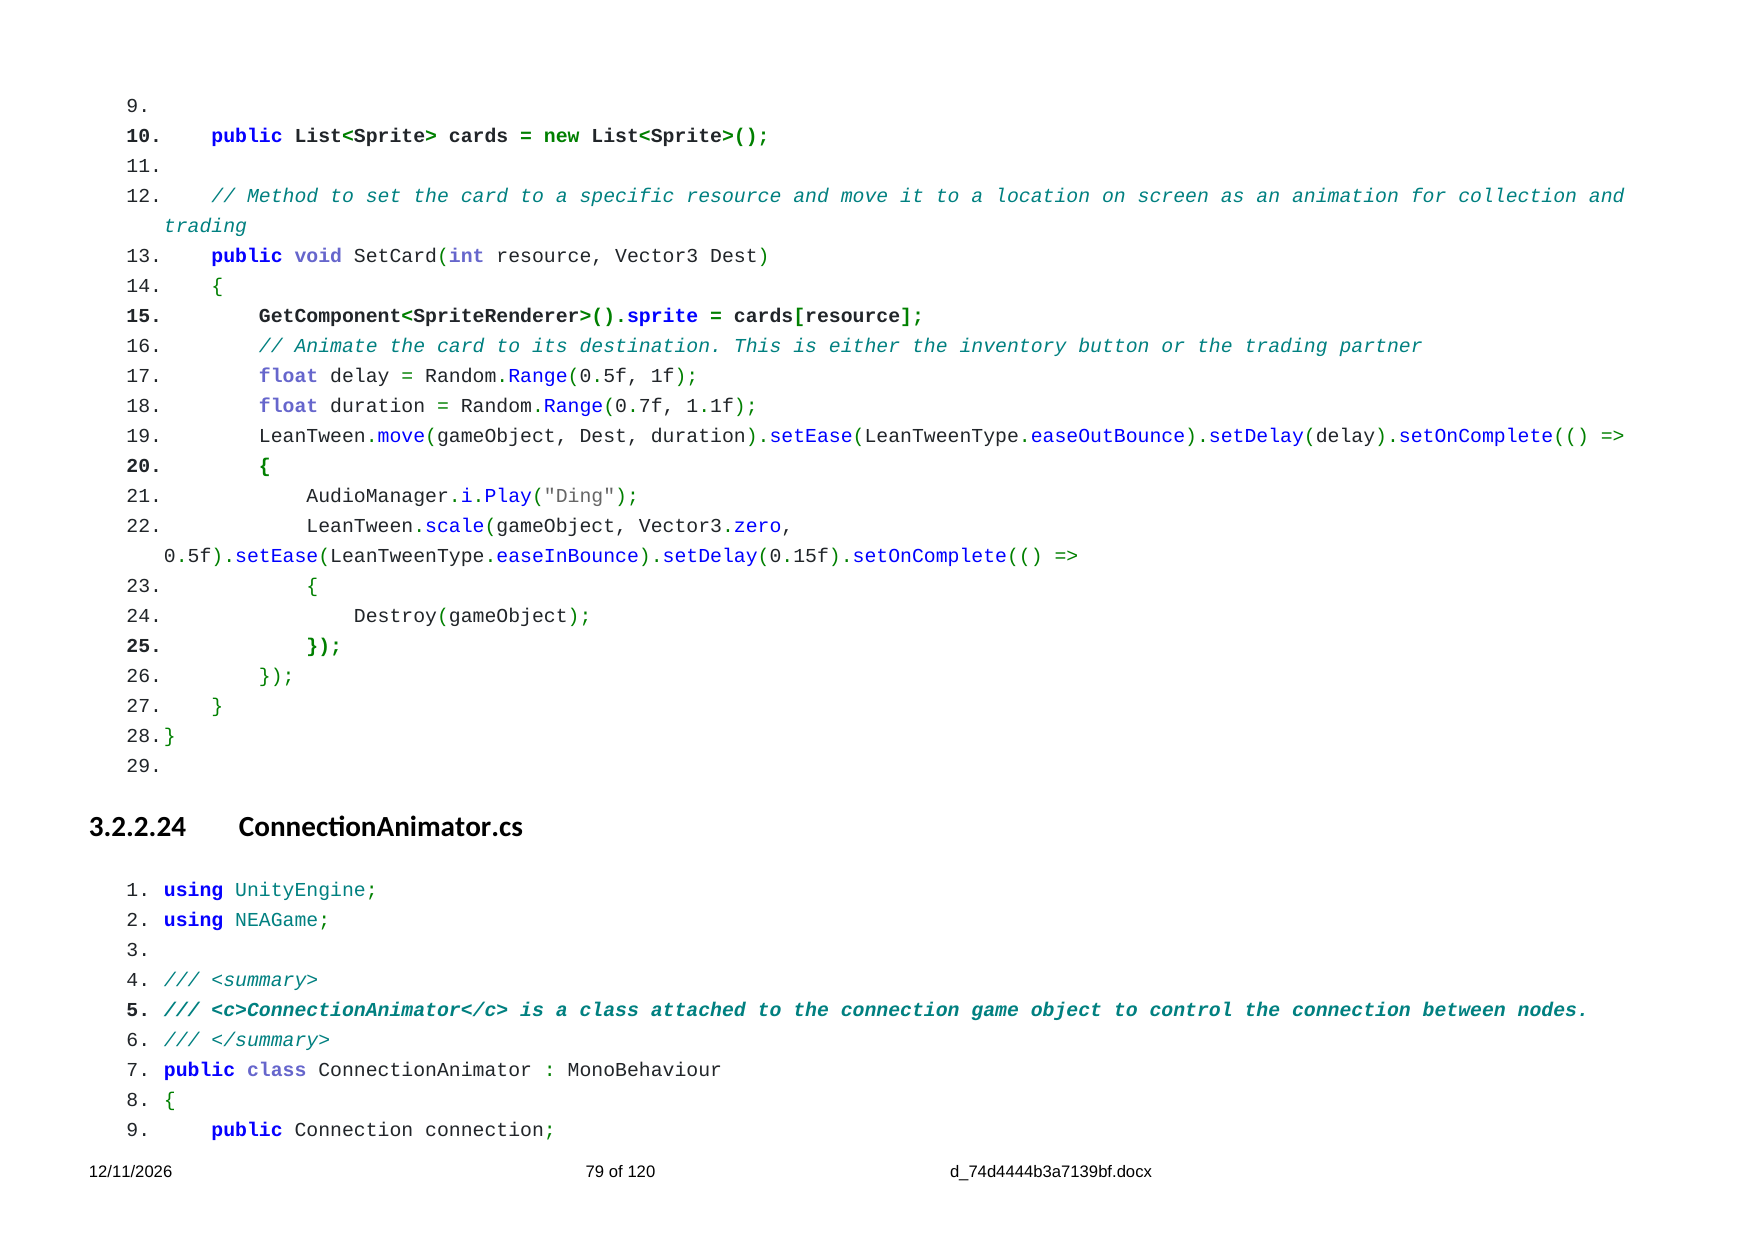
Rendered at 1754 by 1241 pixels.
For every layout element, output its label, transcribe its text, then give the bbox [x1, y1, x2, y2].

list public class ConnectionAnimator : MonoBehaviour [126, 1053, 1665, 1083]
list }); [126, 659, 1665, 689]
list }); [126, 629, 1665, 659]
list public List<Sprite> cards = new List<Sprite>(); [126, 119, 1665, 149]
list using NEAGame; [126, 903, 1665, 933]
list /// <summary> [126, 963, 1665, 993]
list // Animate the card to its destination. This is either the inventory button or the trading partner [126, 329, 1665, 359]
list using UnityEngine; [126, 873, 1665, 903]
list float duration = Random.Range(0.7f, 1.1f); [126, 389, 1665, 419]
subtitle ConnectionAnimator.cs [89, 808, 1665, 843]
list Destroy(gameObject); [126, 599, 1665, 629]
list // Method to set the card to a specific resource and move it to a location on screen as an animation for collection and trading [126, 179, 1665, 239]
list float delay = Random.Range(0.5f, 1f); [126, 359, 1665, 389]
list { [126, 449, 1665, 479]
list GetComponent<SpriteRenderer>().sprite = cards[resource]; [126, 299, 1665, 329]
list } [126, 689, 1665, 719]
list /// </summary> [126, 1023, 1665, 1053]
list LeanTween.move(gameObject, Dest, duration).setEase(LeanTweenType.easeOutBounce).setDelay(delay).setOnComplete(() => [126, 419, 1665, 449]
list /// <c>ConnectionAnimator</c> is a class attached to the connection game object to control the connection between nodes. [126, 993, 1665, 1023]
list public void SetCard(int resource, Vector3 Dest) [126, 239, 1665, 269]
list LeanTween.scale(gameObject, Vector3.zero, 0.5f).setEase(LeanTweenType.easeInBounce).setDelay(0.15f).setOnComplete(() => [126, 509, 1665, 569]
list AudioManager.i.Play("Ding"); [126, 479, 1665, 509]
list { [126, 269, 1665, 299]
list public Connection connection; [126, 1113, 1665, 1143]
list { [126, 1083, 1665, 1113]
list } [126, 719, 1665, 749]
list { [126, 569, 1665, 599]
